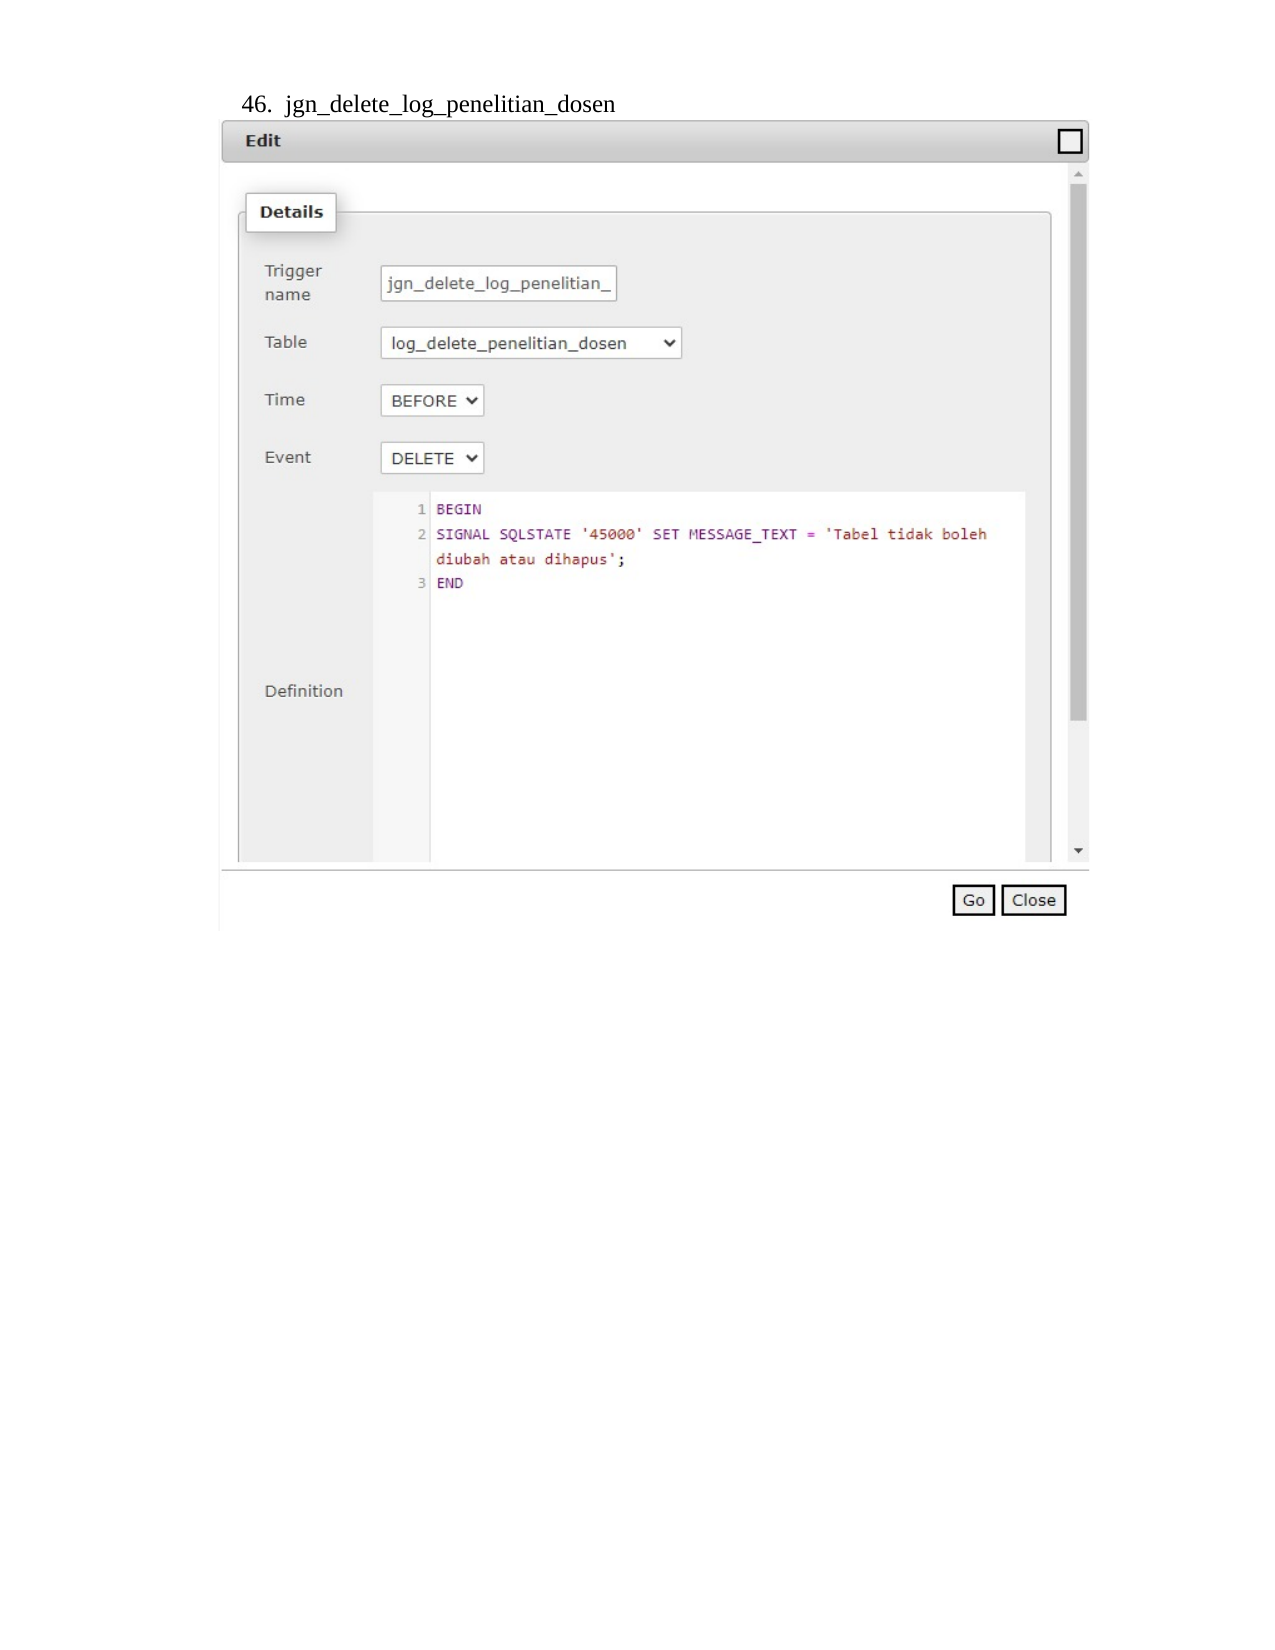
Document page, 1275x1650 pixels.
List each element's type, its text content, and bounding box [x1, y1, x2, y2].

list jgn_delete_log_penelitian_dosen [220, 89, 1125, 117]
picture [218, 119, 1093, 931]
